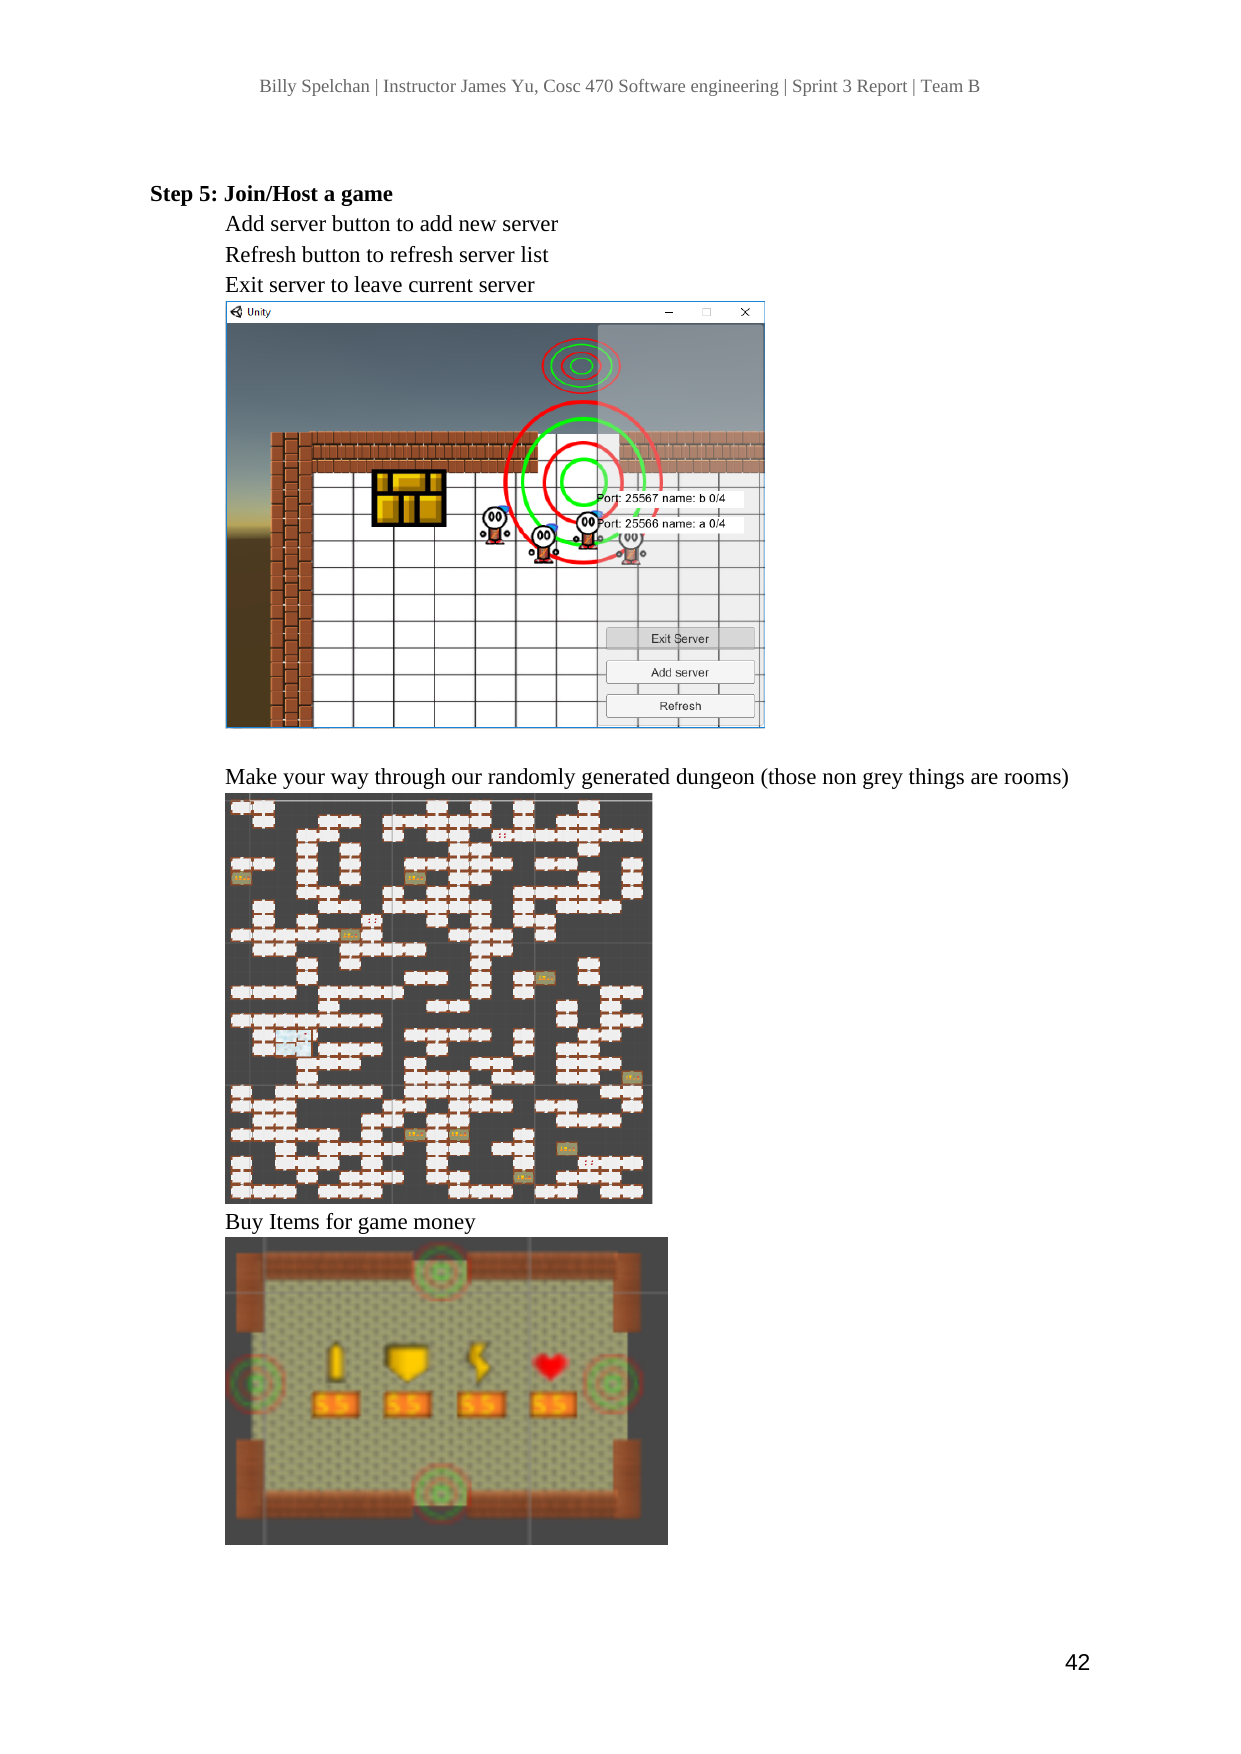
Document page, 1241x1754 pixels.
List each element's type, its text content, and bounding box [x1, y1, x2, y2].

text Refresh button to refresh server list [150, 241, 1090, 267]
picture [225, 1237, 668, 1545]
text Add server button to add new server [150, 210, 1090, 237]
picture [225, 301, 765, 729]
text Buy Items for game money [150, 1208, 1090, 1234]
text Make your way through our randomly generated dungeon (those non grey things are rooms) [150, 763, 1090, 789]
text Exit server to leave current server [150, 271, 1090, 297]
picture [225, 793, 653, 1204]
text Step 5: Join/Host a game [150, 180, 1090, 207]
